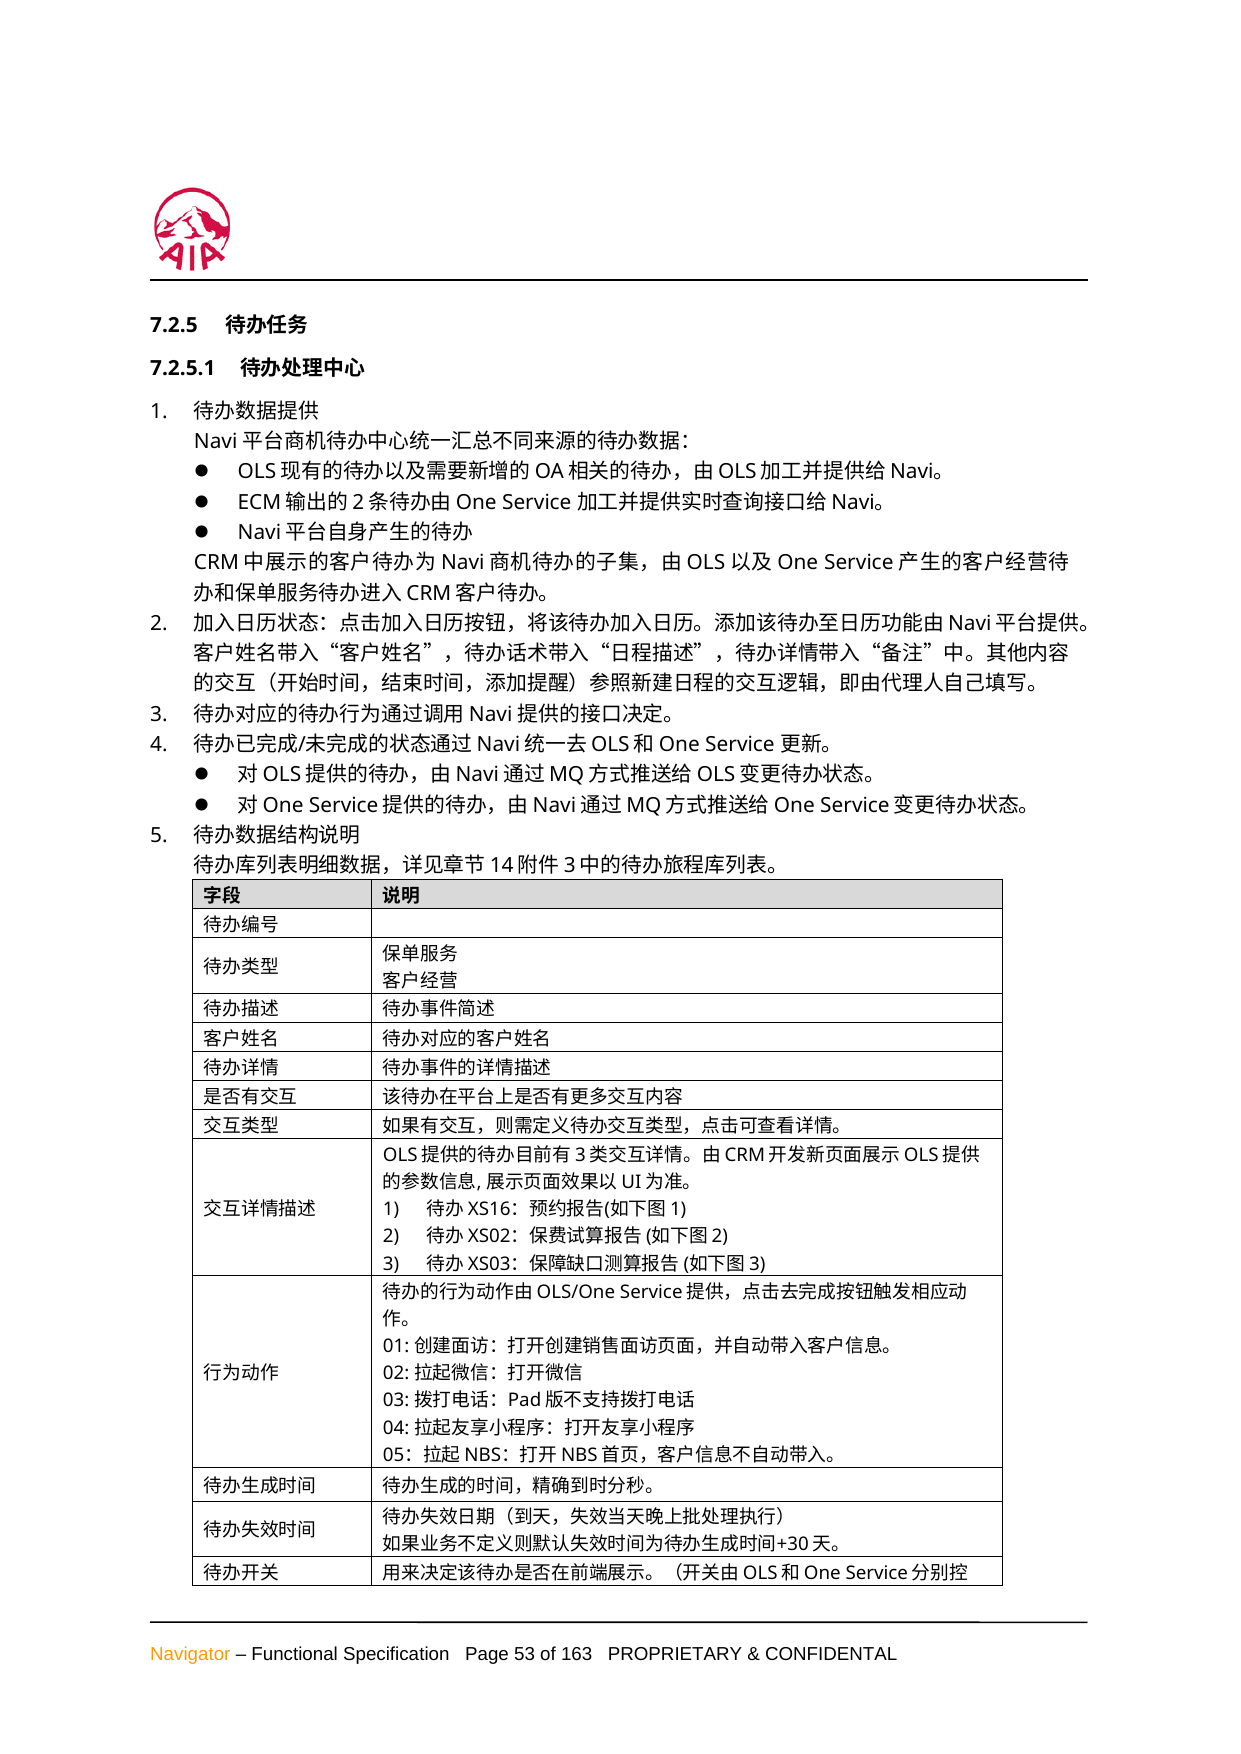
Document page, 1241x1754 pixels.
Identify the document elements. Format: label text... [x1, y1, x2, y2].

table_header 说明 [372, 880, 1002, 908]
table_cell OLS提供的待办目前有3类交互详情。由CRM开发新页面展示OLS提供的参数信息, 展示页面效果以UI为准。 1) 待办XS16：预约报告(如下图1) 2) 待办XS02：保费试算报告 (如下图2) 3) 待办XS03：保障缺口测算报告 (如下图3) [372, 1139, 1002, 1275]
table_cell 交互详情描述 [193, 1139, 371, 1275]
list 待办数据提供 [150, 394, 1090, 424]
table_cell 待办生成的时间，精确到时分秒。 [372, 1468, 1002, 1501]
table_cell 待办失效时间 [193, 1502, 371, 1556]
list ECM输出的2条待办由One Service 加工并提供实时查询接口给Navi。 [194, 485, 1090, 515]
list CRM中展示的客户待办为Navi商机待办的子集，由OLS以及One Service产生的客户经营待办和保单服务待办进入CRM客户待办。 [194, 546, 1069, 606]
table_cell 待办的行为动作由OLS/One Service提供，点击去完成按钮触发相应动作。 01: 创建面访：打开创建销售面访页面，并自动带入客户信息。 02: 拉起微信：打开微信 03: 拨打电话：Pad版不支持拨打电话 04: 拉起友享小程序：打开友享小程序 05：拉起NBS：打开NBS首页，客户信息不自动带入。 [372, 1276, 1002, 1467]
table_cell 待办描述 [193, 994, 371, 1022]
list 待办数据结构说明 [150, 818, 1090, 848]
table_cell 待办详情 [193, 1052, 371, 1080]
list Navi平台自身产生的待办 [194, 515, 1090, 546]
list 对One Service提供的待办，由Navi通过MQ方式推送给One Service变更待办状态。 [194, 788, 1090, 818]
list 待办已完成/未完成的状态通过Navi统一去OLS和One Service 更新。 [150, 727, 1090, 757]
list 待办库列表明细数据，详见章节14附件3中的待办旅程库列表。 [194, 848, 1069, 879]
table_cell 是否有交互 [193, 1081, 371, 1109]
table_cell 待办类型 [193, 938, 371, 992]
table_cell 待办开关 [193, 1557, 371, 1585]
list 对OLS提供的待办，由Navi通过MQ方式推送给OLS变更待办状态。 [194, 757, 1090, 788]
subtitle 待办任务 [150, 308, 1090, 339]
table_cell 待办对应的客户姓名 [372, 1023, 1002, 1051]
table_cell 交互类型 [193, 1110, 371, 1138]
table_cell 客户姓名 [193, 1023, 371, 1051]
table_cell [372, 909, 1002, 937]
table_cell 待办事件的详情描述 [372, 1052, 1002, 1080]
list Navi 平台商机待办中心统一汇总不同来源的待办数据： [194, 424, 1069, 454]
table_cell 待办失效日期（到天，失效当天晚上批处理执行） 如果业务不定义则默认失效时间为待办生成时间+30天。 [372, 1502, 1002, 1556]
list OLS现有的待办以及需要新增的OA相关的待办，由OLS加工并提供给Navi。 [194, 454, 1090, 485]
table_cell 该待办在平台上是否有更多交互内容 [372, 1081, 1002, 1109]
list 待办对应的待办行为通过调用Navi 提供的接口决定。 [150, 697, 1090, 727]
table_cell 待办编号 [193, 909, 371, 937]
list 加入日历状态：点击加入日历按钮，将该待办加入日历。添加该待办至日历功能由Navi平台提供。 [150, 606, 1090, 636]
table_cell 行为动作 [193, 1276, 371, 1467]
list 客户姓名带入“客户姓名”，待办话术带入“日程描述”，待办详情带⼊“备注”中。其他内容的交互（开始时间，结束时间，添加提醒）参照新建⽇程的交互逻辑，即由代理人自己填写。 [194, 636, 1069, 697]
table_cell 用来决定该待办是否在前端展示。（开关由OLS和One Service分别控制） [372, 1557, 1002, 1585]
table_header 字段 [193, 880, 371, 908]
picture [150, 187, 234, 271]
table_cell 待办事件简述 [372, 994, 1002, 1022]
table_cell 保单服务 客户经营 [372, 938, 1002, 992]
table_cell 如果有交互，则需定义待办交互类型，点击可查看详情。 [372, 1110, 1002, 1138]
table_cell 待办生成时间 [193, 1468, 371, 1501]
subtitle 待办处理中心 [150, 351, 1090, 381]
